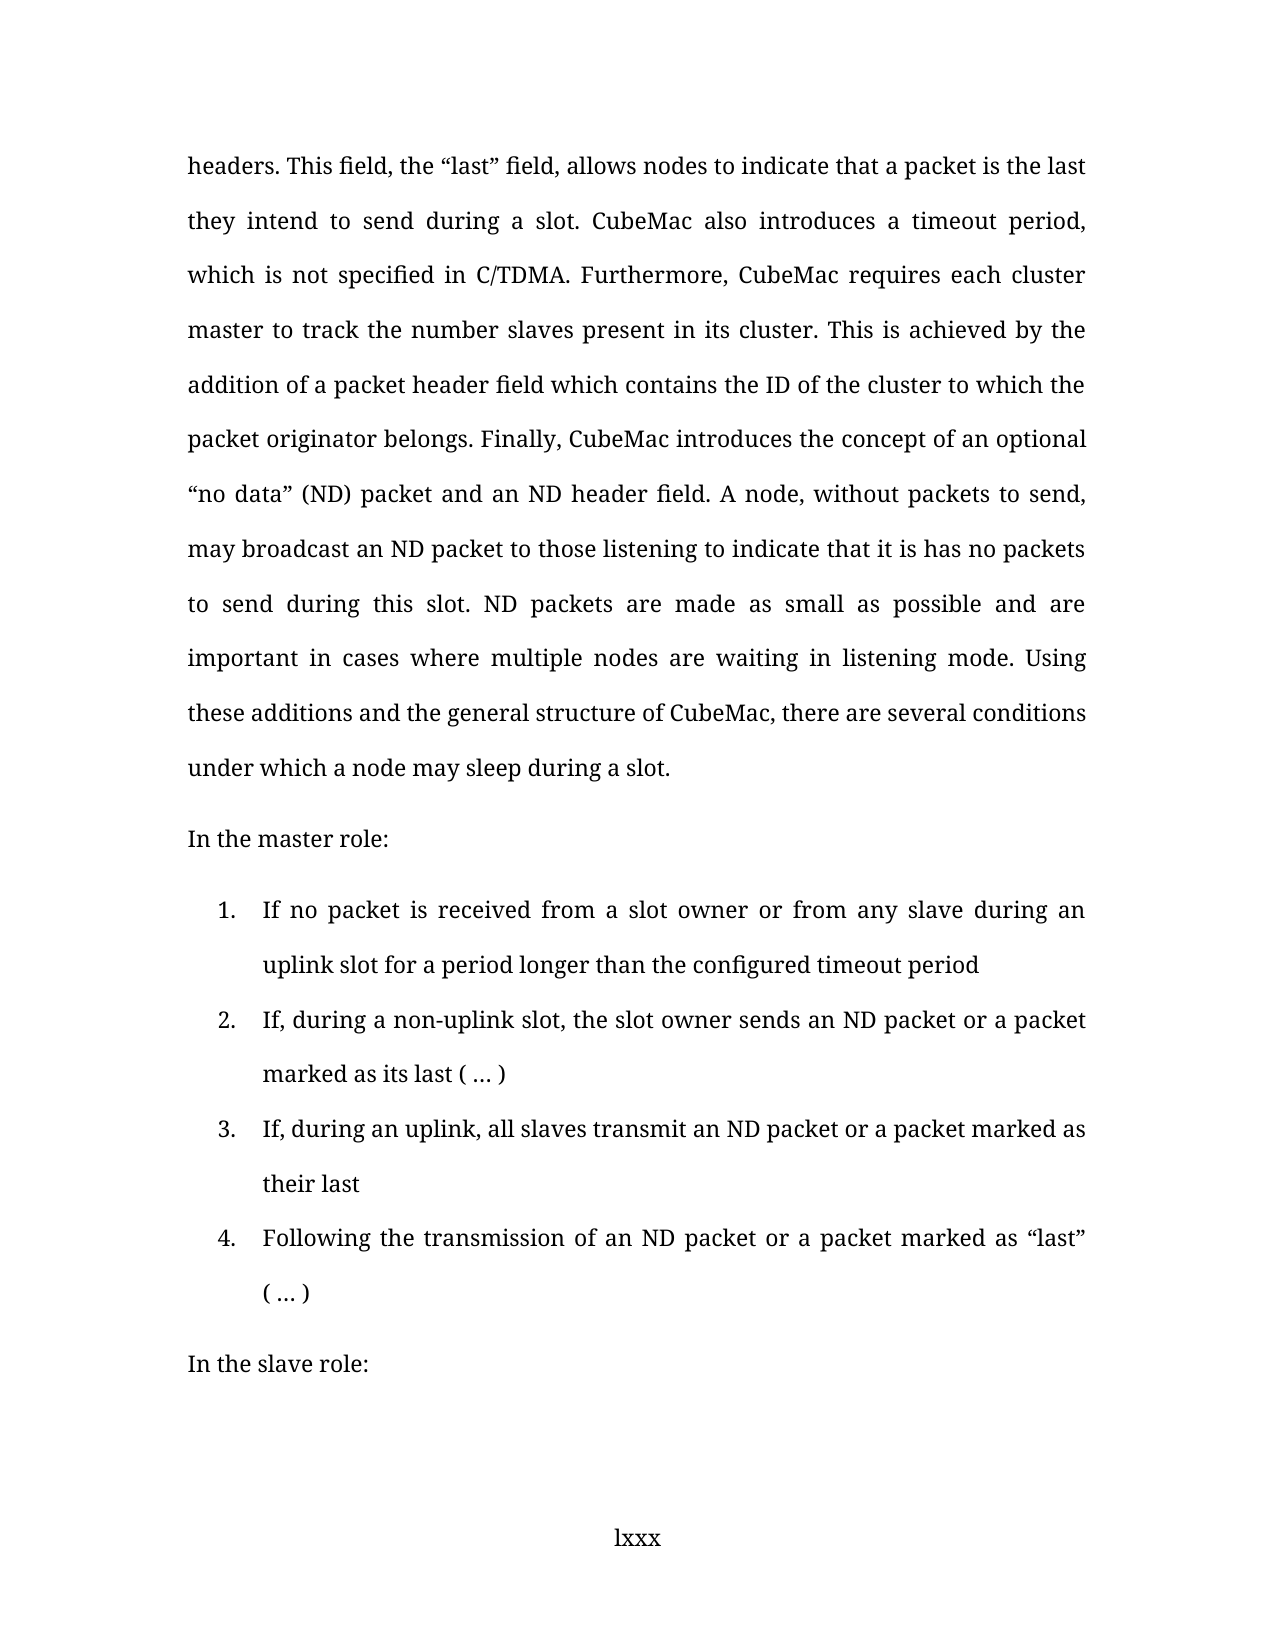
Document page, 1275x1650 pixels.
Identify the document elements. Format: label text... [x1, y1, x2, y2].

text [187, 150, 1087, 783]
list If, during a non-uplink slot, the slot owner sends an ND packet or a packet marked as its last ( … ) [217, 1004, 1087, 1089]
list If no packet is received from a slot owner or from any slave during an uplink slot for a period longer than the configured timeout period [217, 894, 1087, 980]
text In the slave role: [187, 1348, 1087, 1380]
list Following the transmission of an ND packet or a packet marked as “last” ( … ) [217, 1222, 1087, 1308]
text In the master role: [187, 823, 1087, 854]
list If, during an uplink, all slaves transmit an ND packet or a packet marked as their last [217, 1113, 1087, 1199]
